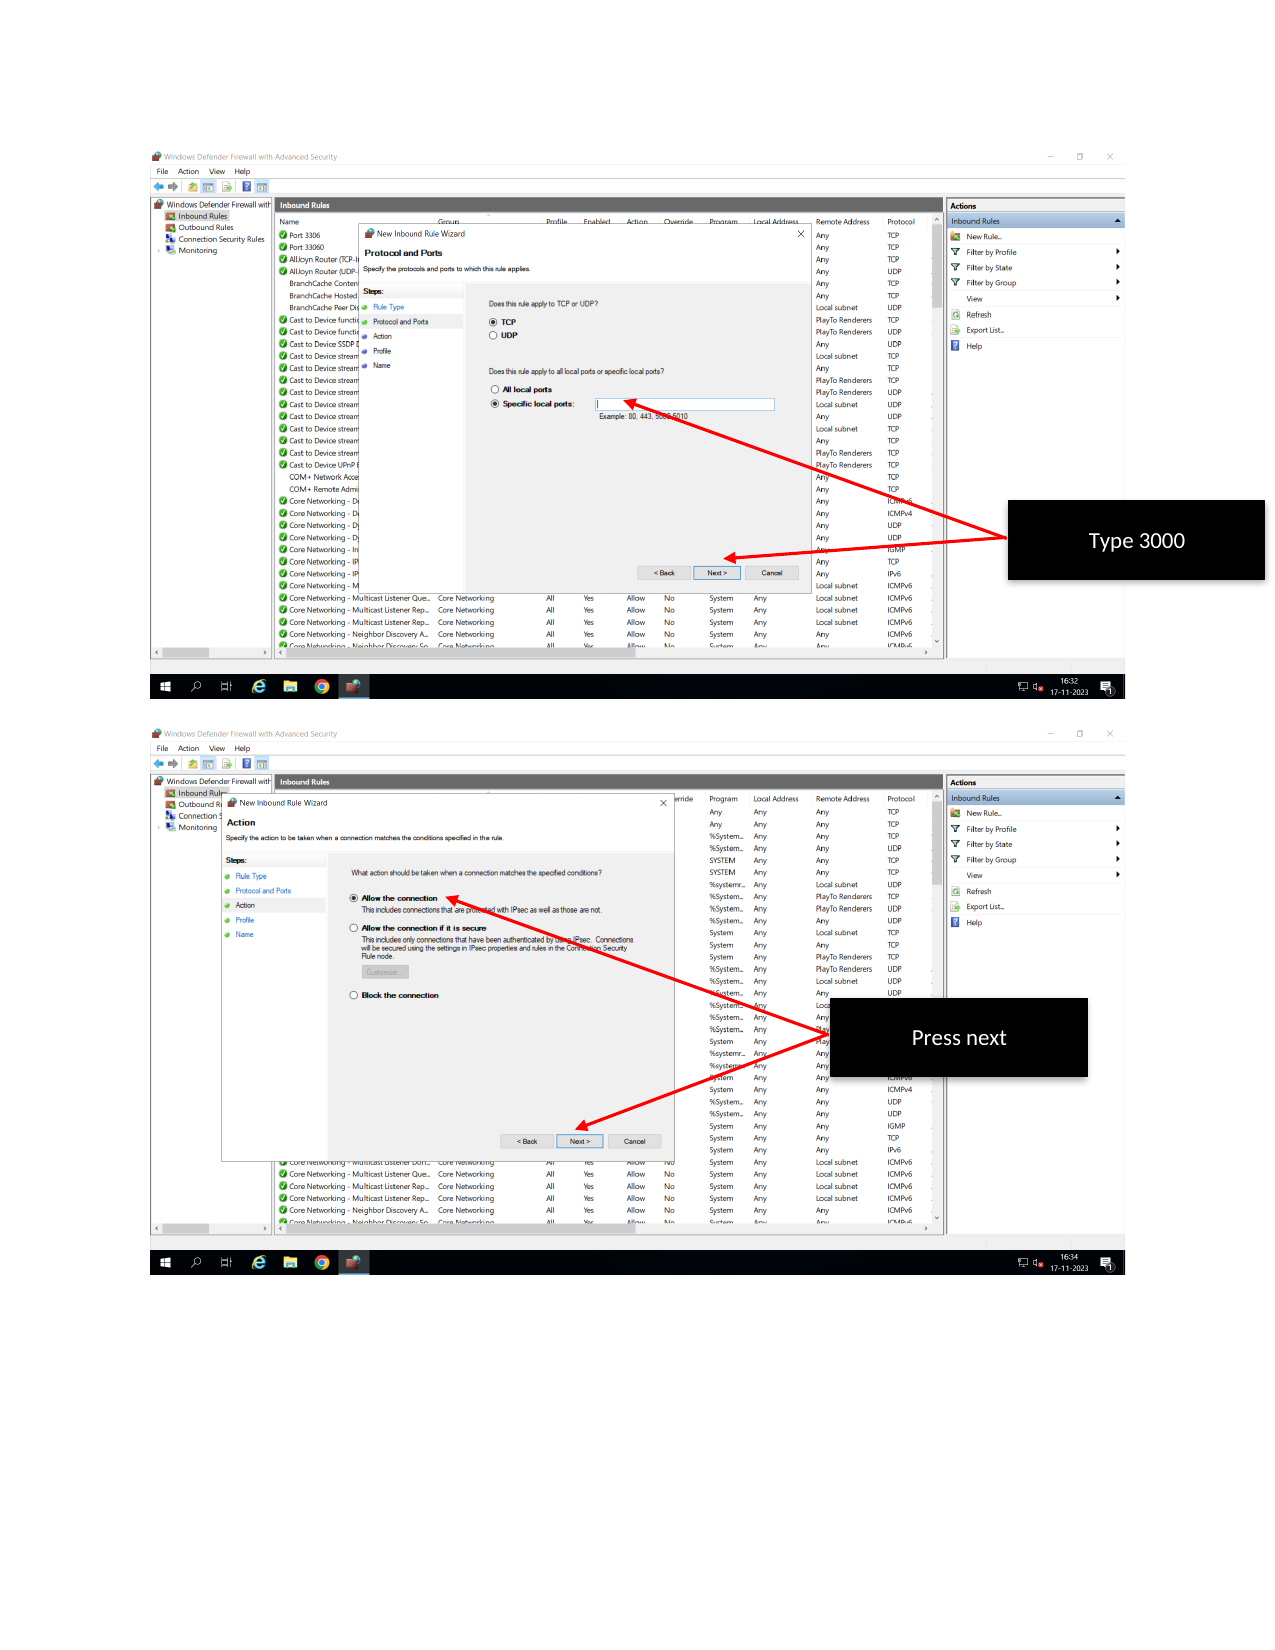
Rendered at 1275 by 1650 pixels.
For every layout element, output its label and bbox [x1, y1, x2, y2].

picture [150, 726, 1125, 1275]
picture [150, 150, 1125, 699]
